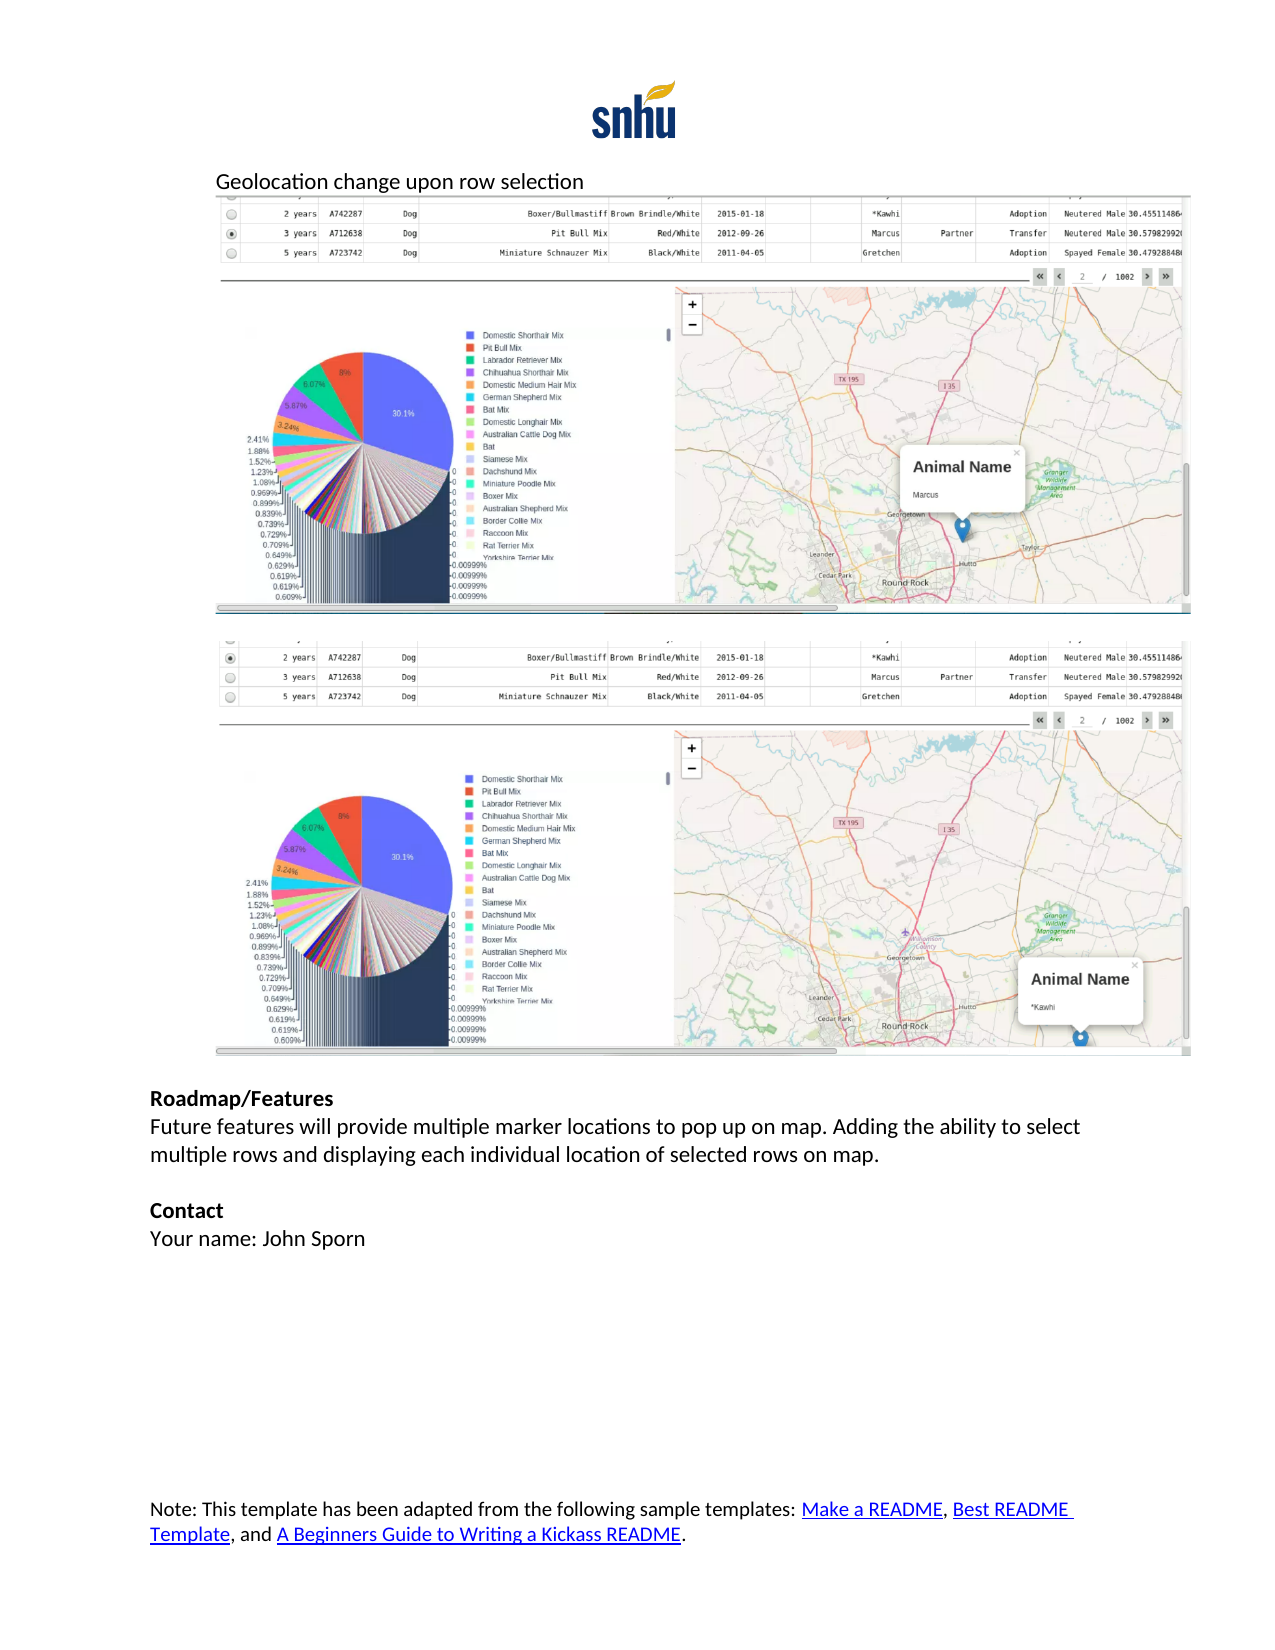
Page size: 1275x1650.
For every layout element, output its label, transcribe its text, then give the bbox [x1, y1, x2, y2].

picture [215, 195, 1191, 614]
text Future features will provide multiple marker locations to pop up on map. Adding the ability to select multiple rows and displaying each individual location of selected rows on map. [150, 1112, 1125, 1168]
picture [215, 641, 1191, 1056]
text Geolocation change upon row selection [216, 167, 1125, 195]
picture [573, 75, 702, 147]
text Your name: John Sporn [150, 1224, 1125, 1252]
subtitle Contact [150, 1196, 1125, 1224]
subtitle Roadmap/Features [150, 1084, 1125, 1112]
